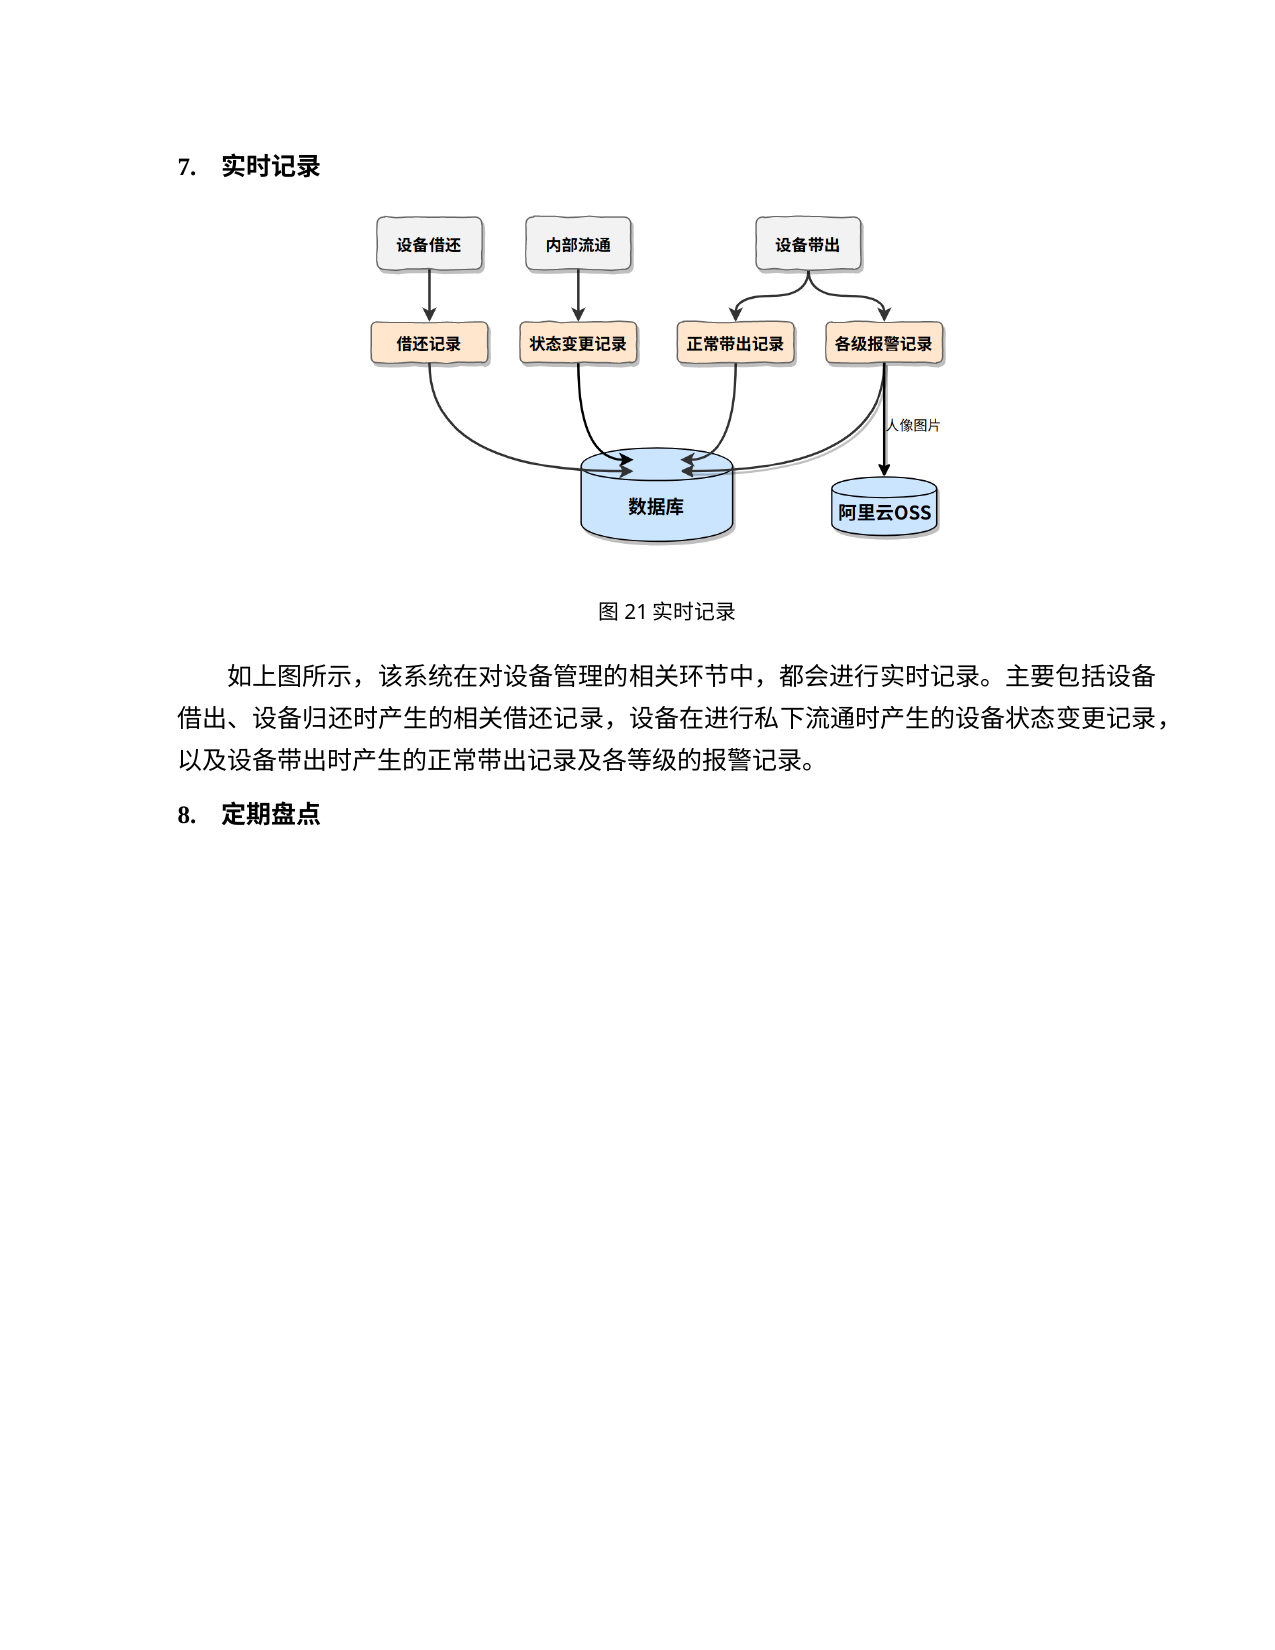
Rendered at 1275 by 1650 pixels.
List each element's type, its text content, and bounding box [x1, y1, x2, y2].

picture [350, 195, 985, 574]
list 实时记录 [177, 142, 1157, 183]
text 如上图所示，该系统在对设备管理的相关环节中，都会进行实时记录。主要包括设备借出、设备归还时产生的相关借还记录，设备在进行私下流通时产生的设备状态变更记录，以及设备带出时产生的正常带出记录及各等级的报警记录。 [177, 652, 1157, 777]
list 定期盘点 [177, 790, 1157, 832]
text 图 21实时记录 [177, 586, 1157, 627]
